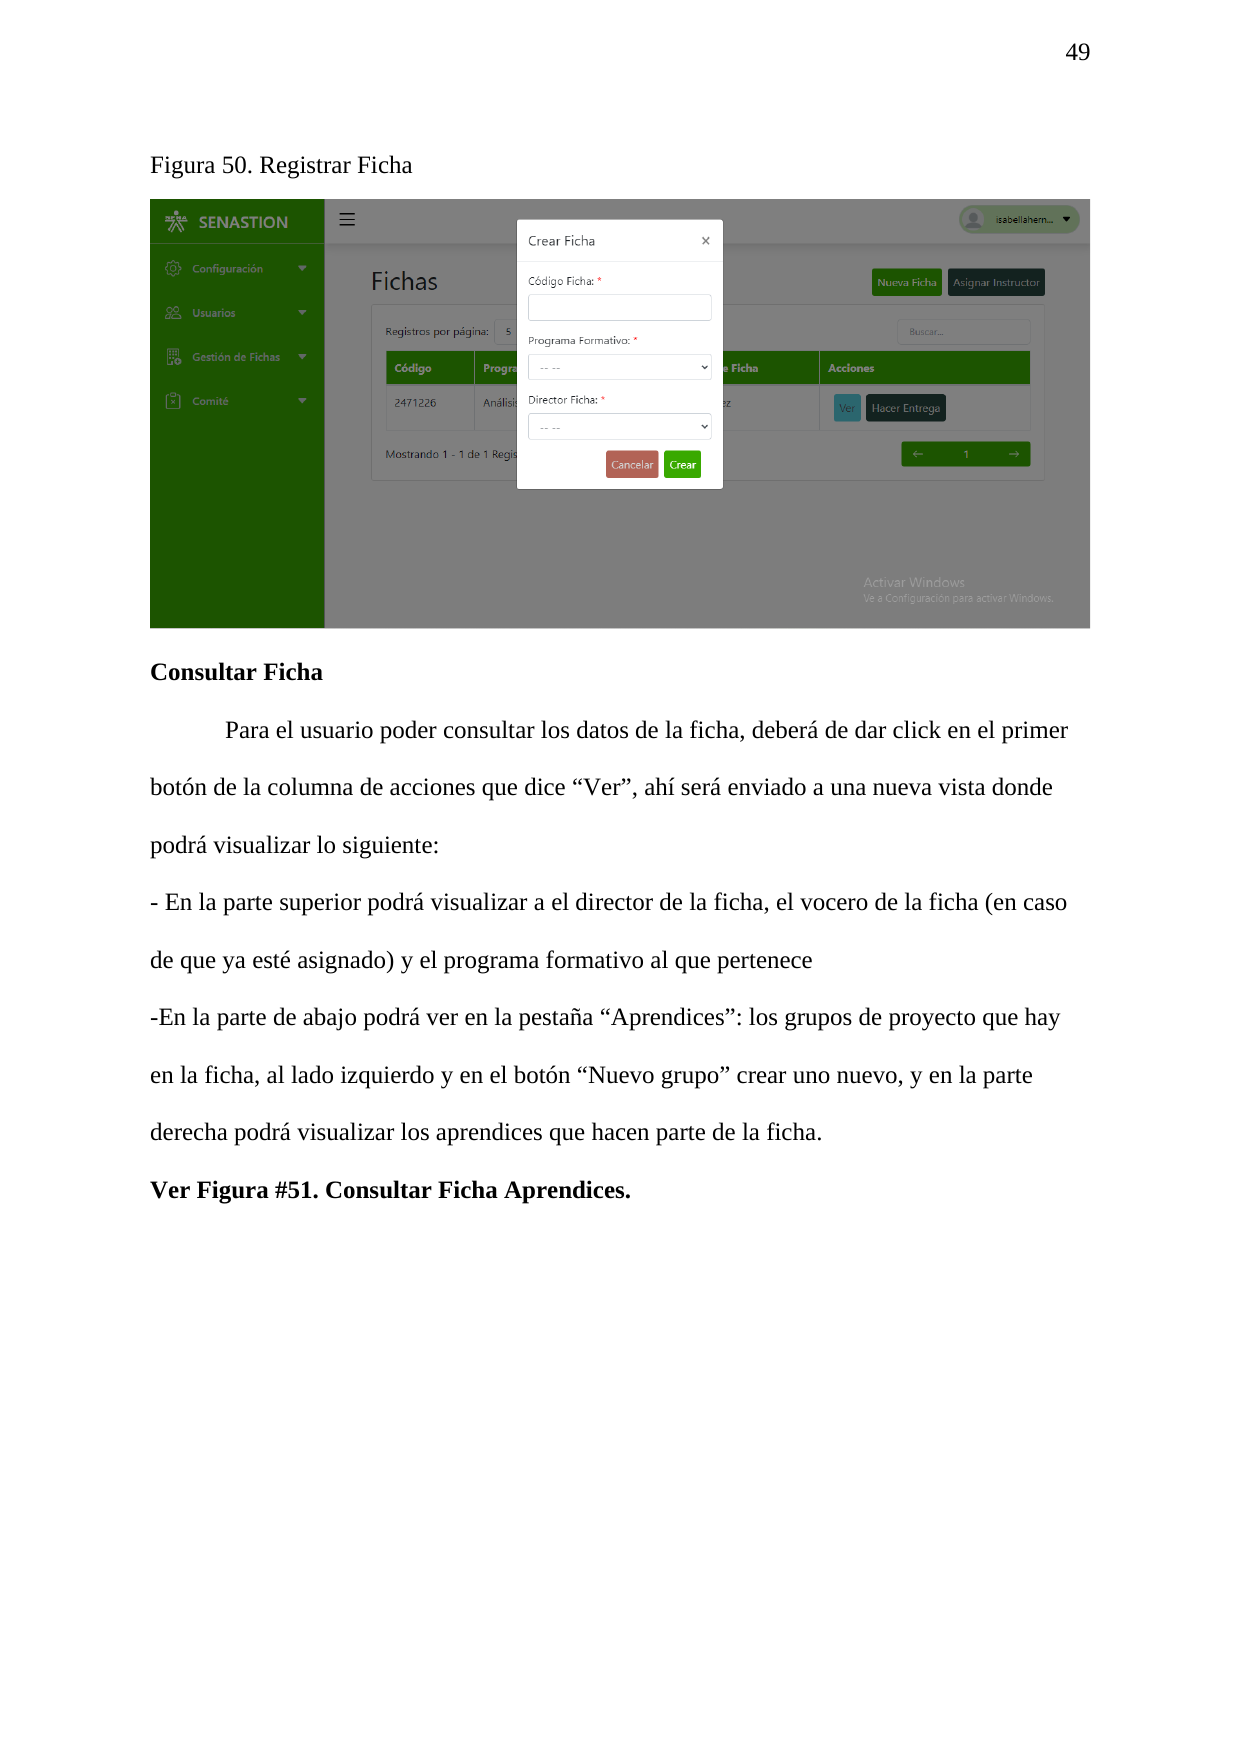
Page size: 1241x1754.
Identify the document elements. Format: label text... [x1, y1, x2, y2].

text -En la parte de abajo podrá ver en la pestaña “Aprendices”: los grupos de proyecto que hay en la ficha, al lado izquierdo y en el botón “Nuevo grupo” crear uno nuevo, y en la parte derecha podrá visualizar los aprendices que hacen parte de la ficha. [150, 1002, 1090, 1146]
text Ver Figura #51. Consultar Ficha Aprendices. [150, 1175, 1090, 1204]
text Figura 50. Registrar Ficha [150, 150, 1090, 179]
text Para el usuario poder consultar los datos de la ficha, deberá de dar click en el primer botón de la columna de acciones que dice “Ver”, ahí será enviado a una nueva vista donde podrá visualizar lo siguiente: - En la parte superior podrá visualizar a el director de la ficha, el vocero de la ficha (en caso de que ya esté asignado) y el programa formativo al que pertenece [150, 715, 1090, 974]
picture [150, 199, 1091, 629]
text Consultar Ficha [150, 657, 1090, 686]
